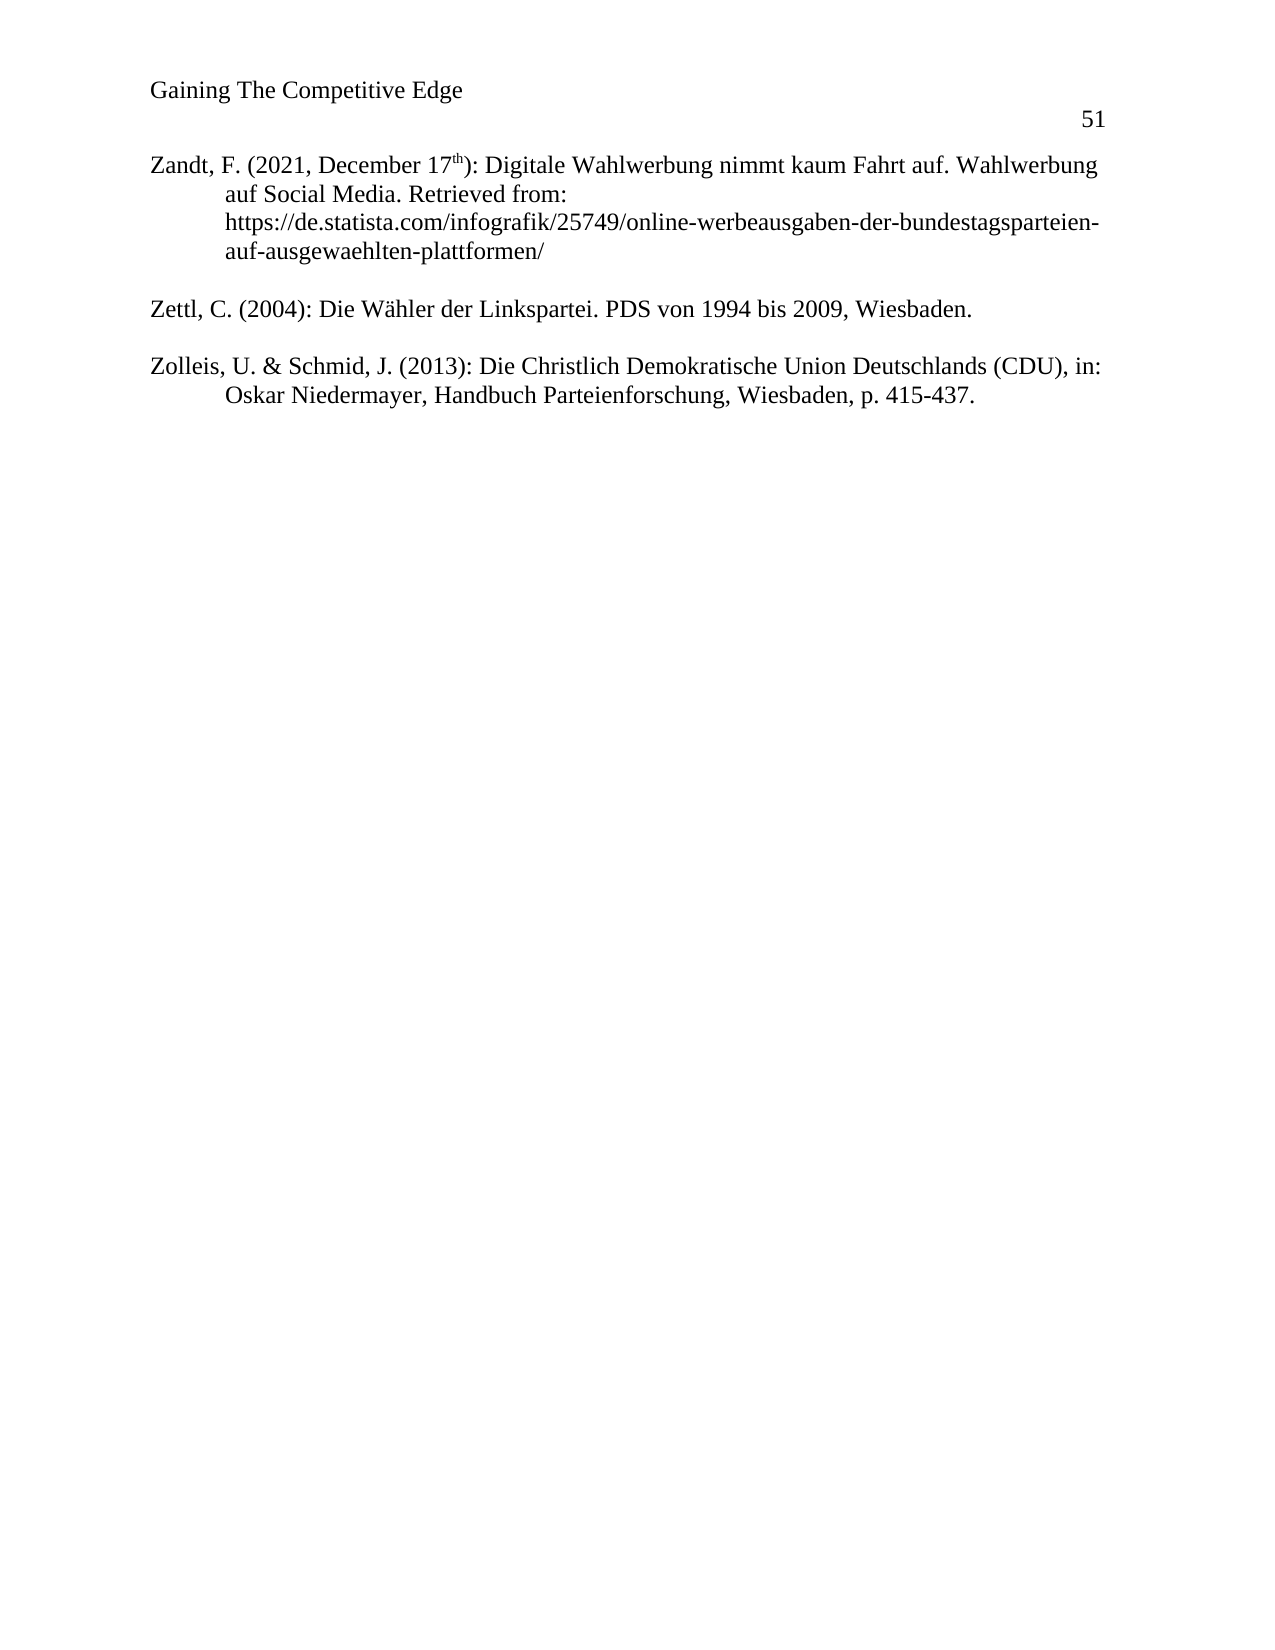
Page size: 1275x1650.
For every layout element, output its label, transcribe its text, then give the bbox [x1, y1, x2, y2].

text auf Social Media. Retrieved from: [150, 179, 1125, 207]
text Zettl, C. (2004): Die Wähler der Linkspartei. PDS von 1994 bis 2009, Wiesbaden. [150, 294, 1125, 322]
text Zolleis, U. & Schmid, J. (2013): Die Christlich Demokratische Union Deutschlands (CDU), in: [150, 351, 1125, 380]
text Zandt, F. (2021, December 17th): Digitale Wahlwerbung nimmt kaum Fahrt auf. Wahlwerbung [150, 150, 1125, 179]
text Oskar Niedermayer, Handbuch Parteienforschung, Wiesbaden, p. 415-437. [150, 380, 1125, 409]
text https://de.statista.com/infografik/25749/online-werbeausgaben-der-bundestagsparteien-auf-ausgewaehlten-plattformen/ [225, 207, 1125, 265]
